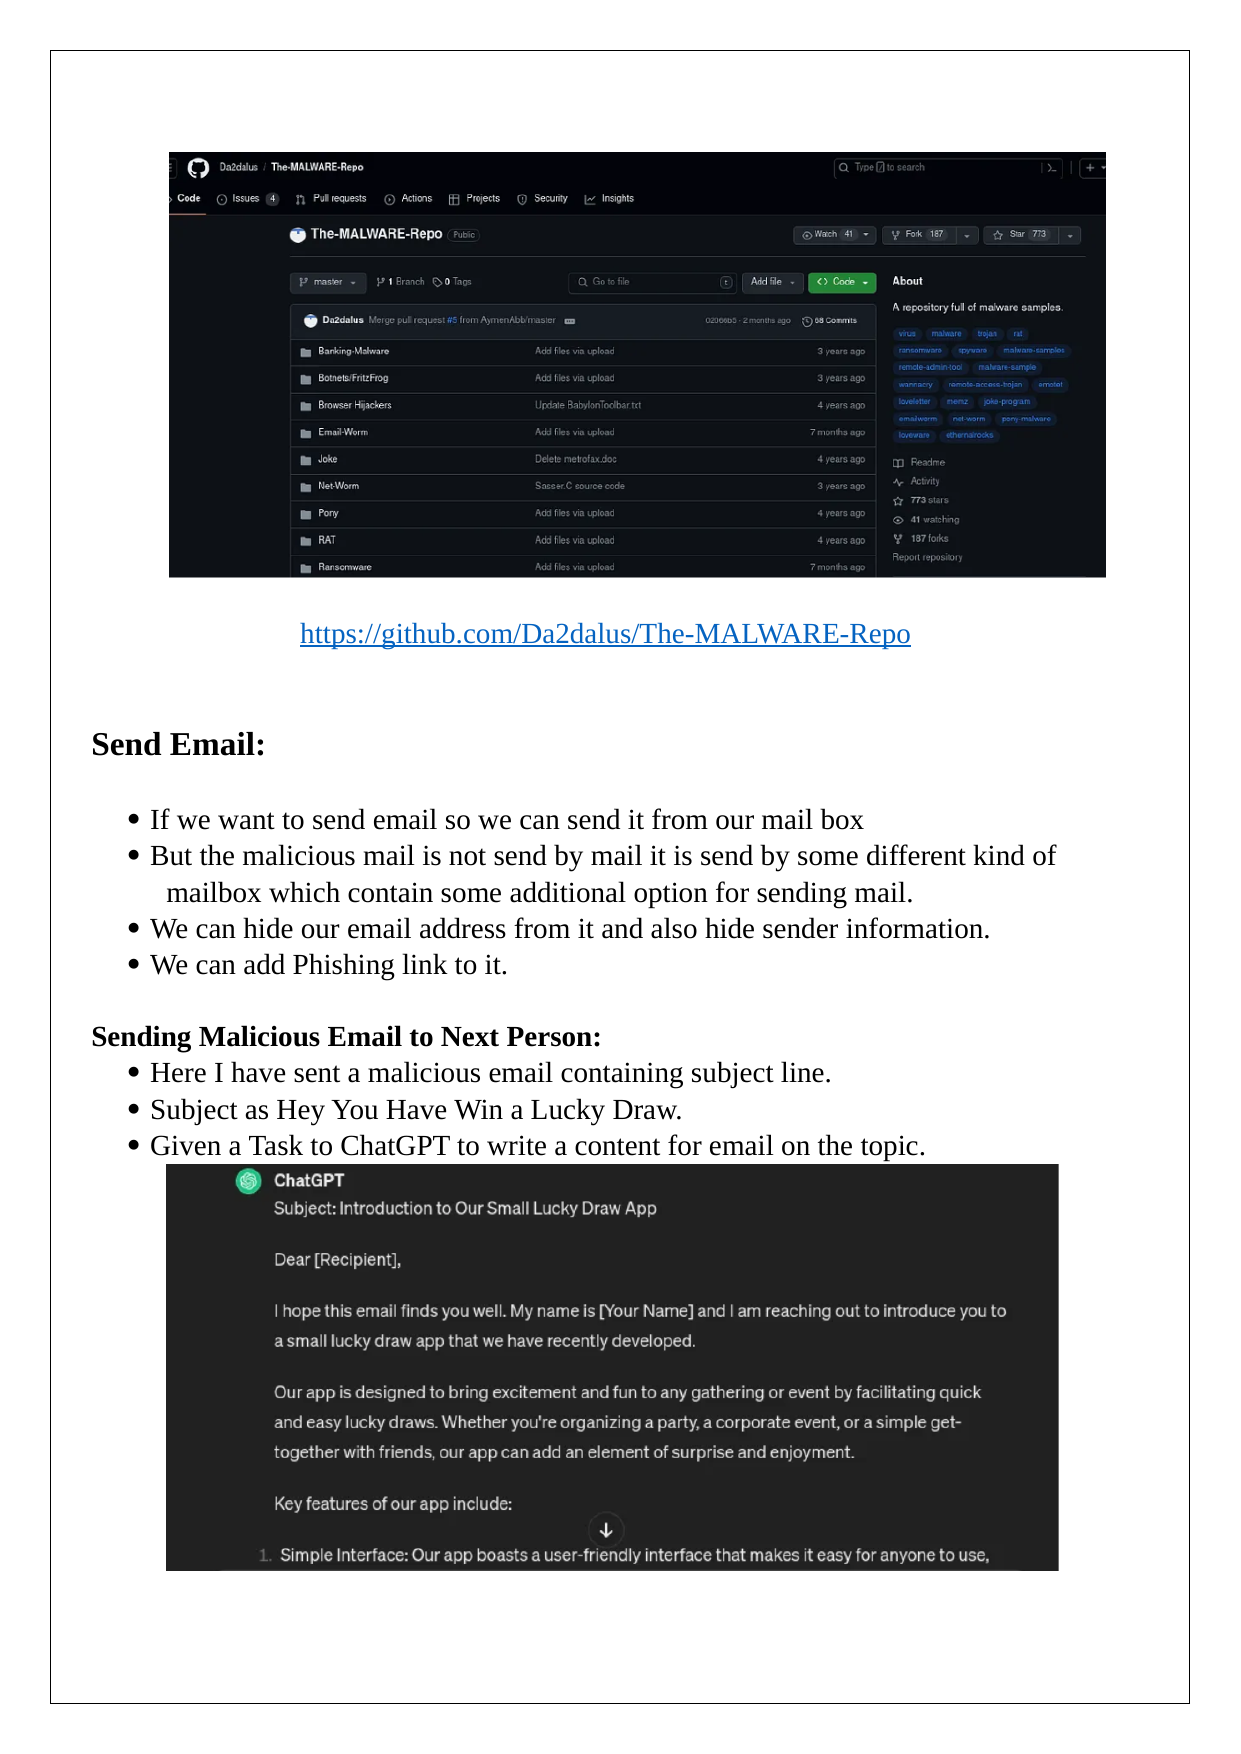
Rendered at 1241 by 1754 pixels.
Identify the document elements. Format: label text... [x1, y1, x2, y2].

list Send Email: [91, 725, 1090, 763]
list Given a Task to ChatGPT to write a content for email on the topic. [128, 1128, 1090, 1162]
picture [166, 150, 1107, 578]
list Here I have sent a malicious email containing subject line. [128, 1056, 1090, 1089]
list If we want to send email so we can send it from our mail box [128, 802, 1090, 836]
list We can hide our email address from it and also hide sender information. [128, 911, 1090, 944]
list Sending Malicious Email to Next Person: [91, 1019, 1090, 1053]
list But the malicious mail is not send by mail it is send by some different kind of mailbox which contain some additional option for sending mail. [128, 838, 1090, 908]
picture [166, 1164, 1059, 1571]
list https://github.com/Da2dalus/The-MALWARE-Repo [241, 616, 1090, 650]
list We can add Phishing link to it. [128, 947, 1090, 981]
list Subject as Hey You Have Win a Lucky Draw. [128, 1092, 1090, 1126]
